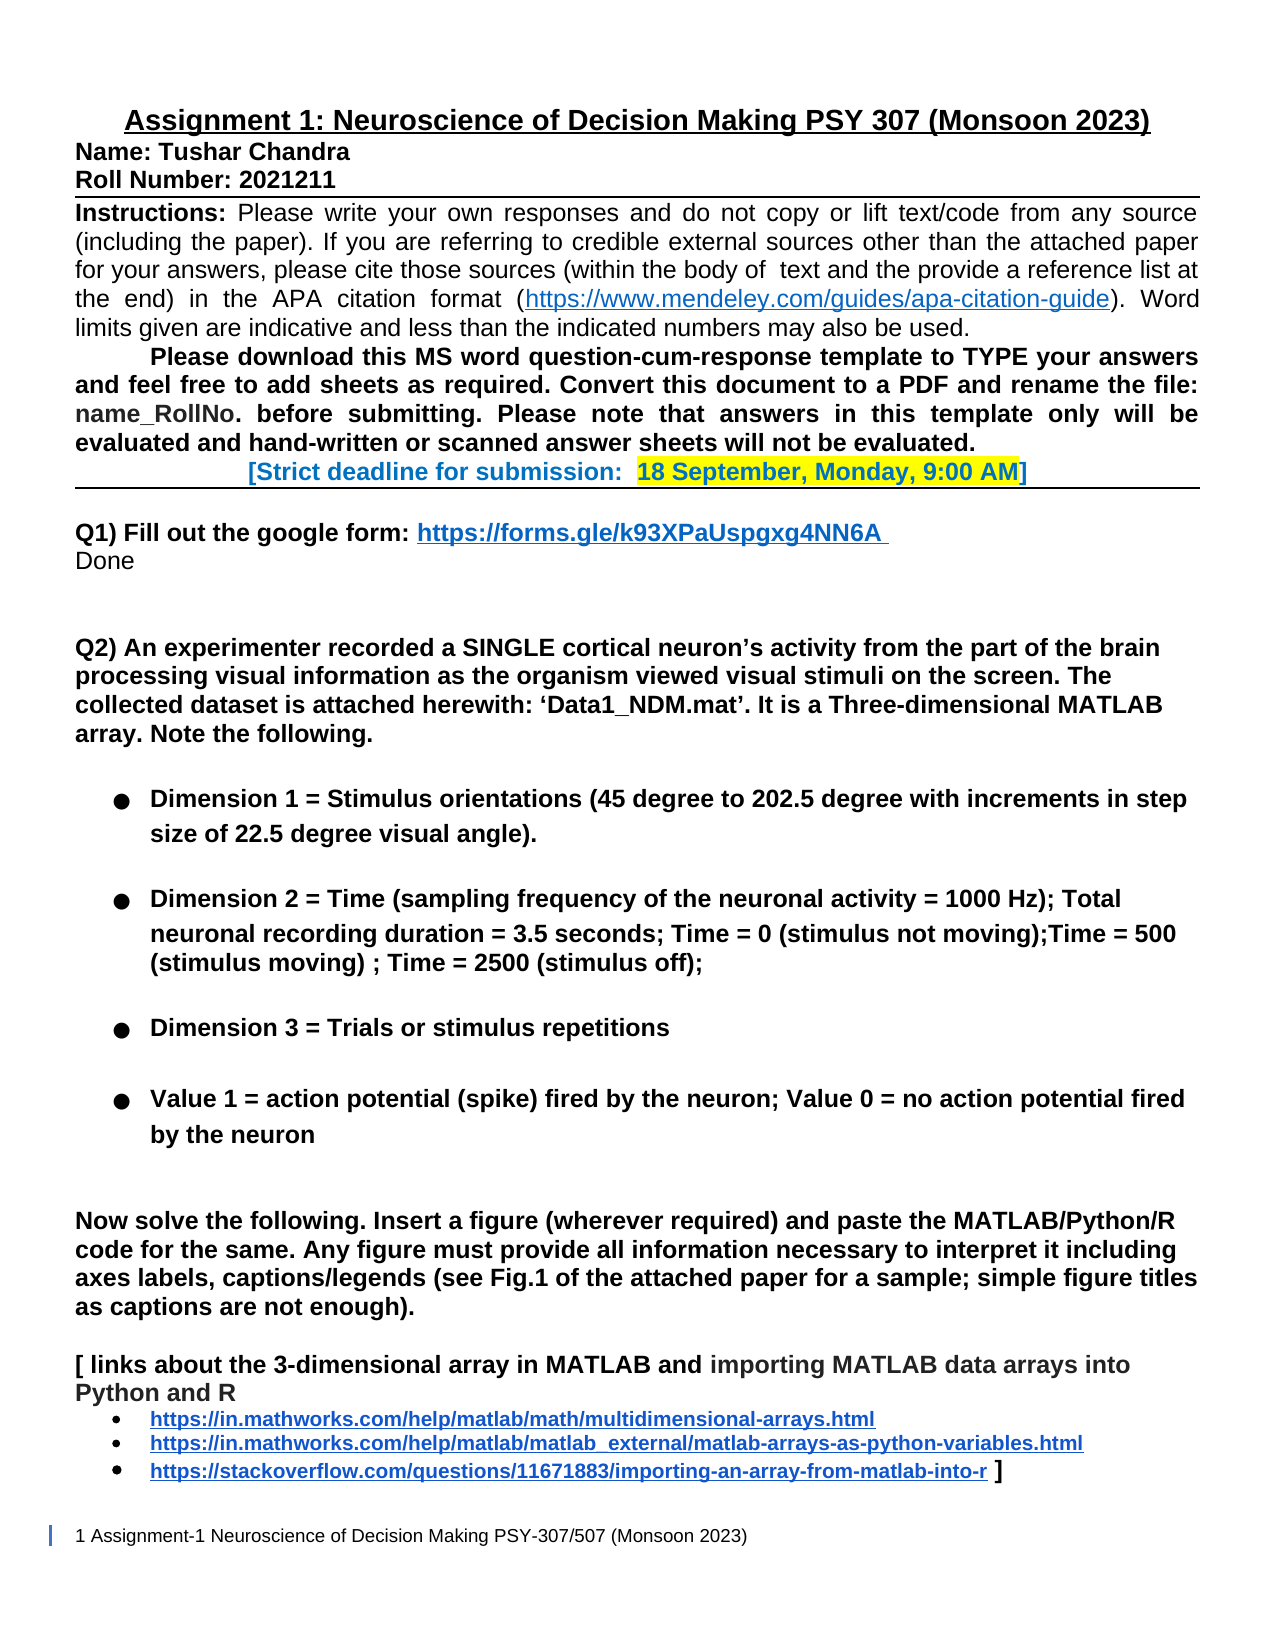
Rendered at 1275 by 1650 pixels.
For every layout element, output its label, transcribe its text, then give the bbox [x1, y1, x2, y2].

text Now solve the following. Insert a figure (wherever required) and paste the MATLAB/Python/R code for the same. Any figure must provide all information necessary to interpret it including axes labels, captions/legends (see Fig.1 of the attached paper for a sample; simple figure titles as captions are not enough). [75, 1206, 1200, 1321]
text Q1) Fill out the google form: https://forms.gle/k93XPaUspgxg4NN6A [75, 518, 1200, 546]
text Assignment 1: Neuroscience of Decision Making PSY 307 (Monsoon 2023) [75, 103, 1200, 137]
list Dimension 1 = Stimulus orientations (45 degree to 202.5 degree with increments in step size of 22.5 degree visual angle). [112, 776, 1200, 848]
list Dimension 2 = Time (sampling frequency of the neuronal activity = 1000 Hz); Total neuronal recording duration = 3.5 seconds; Time = 0 (stimulus not moving);Time = 500 (stimulus moving) ; Time = 2500 (stimulus off); [112, 877, 1200, 977]
text Done [75, 546, 1200, 575]
text Q2) An experimenter recorded a SINGLE cortical neuron’s activity from the part of the brain processing visual information as the organism viewed visual stimuli on the screen. The collected dataset is attached herewith: ‘Data1_NDM.mat’. It is a Three-dimensional MATLAB array. Note the following. [75, 633, 1200, 748]
list https://in.mathworks.com/help/matlab/matlab_external/matlab-arrays-as-python-variables.html [112, 1431, 1200, 1455]
list Value 1 = action potential (spike) fired by the neuron; Value 0 = no action potential fired by the neuron [112, 1077, 1200, 1148]
text [ links about the 3-dimensional array in MATLAB and importing MATLAB data arrays into Python and R [75, 1350, 1200, 1407]
text Instructions: Please write your own responses and do not copy or lift text/code from any source (including the paper). If you are referring to credible external sources other than the attached paper for your answers, please cite those sources (within the body of text and the provide a reference list at the end) in the APA citation format (https://www.mendeley.com/guides/apa-citation-guide). Word limits given are indicative and less than the indicated numbers may also be used. [75, 198, 1200, 341]
text Roll Number: 2021211 [75, 165, 1200, 196]
text [Strict deadline for submission: 18 September, Monday, 9:00 AM] [75, 456, 1200, 487]
list https://in.mathworks.com/help/matlab/math/multidimensional-arrays.html [112, 1407, 1200, 1431]
list Dimension 3 = Trials or stimulus repetitions [112, 1006, 1200, 1048]
text Name: Tushar Chandra [75, 137, 1200, 165]
text Please download this MS word question-cum-response template to TYPE your answers and feel free to add sheets as required. Convert this document to a PDF and rename the file: name_RollNo. before submitting. Please note that answers in this template only will be evaluated and hand-written or scanned answer sheets will not be evaluated. [75, 341, 1200, 456]
list https://stackoverflow.com/questions/11671883/importing-an-array-from-matlab-into-r ] [112, 1455, 1200, 1484]
